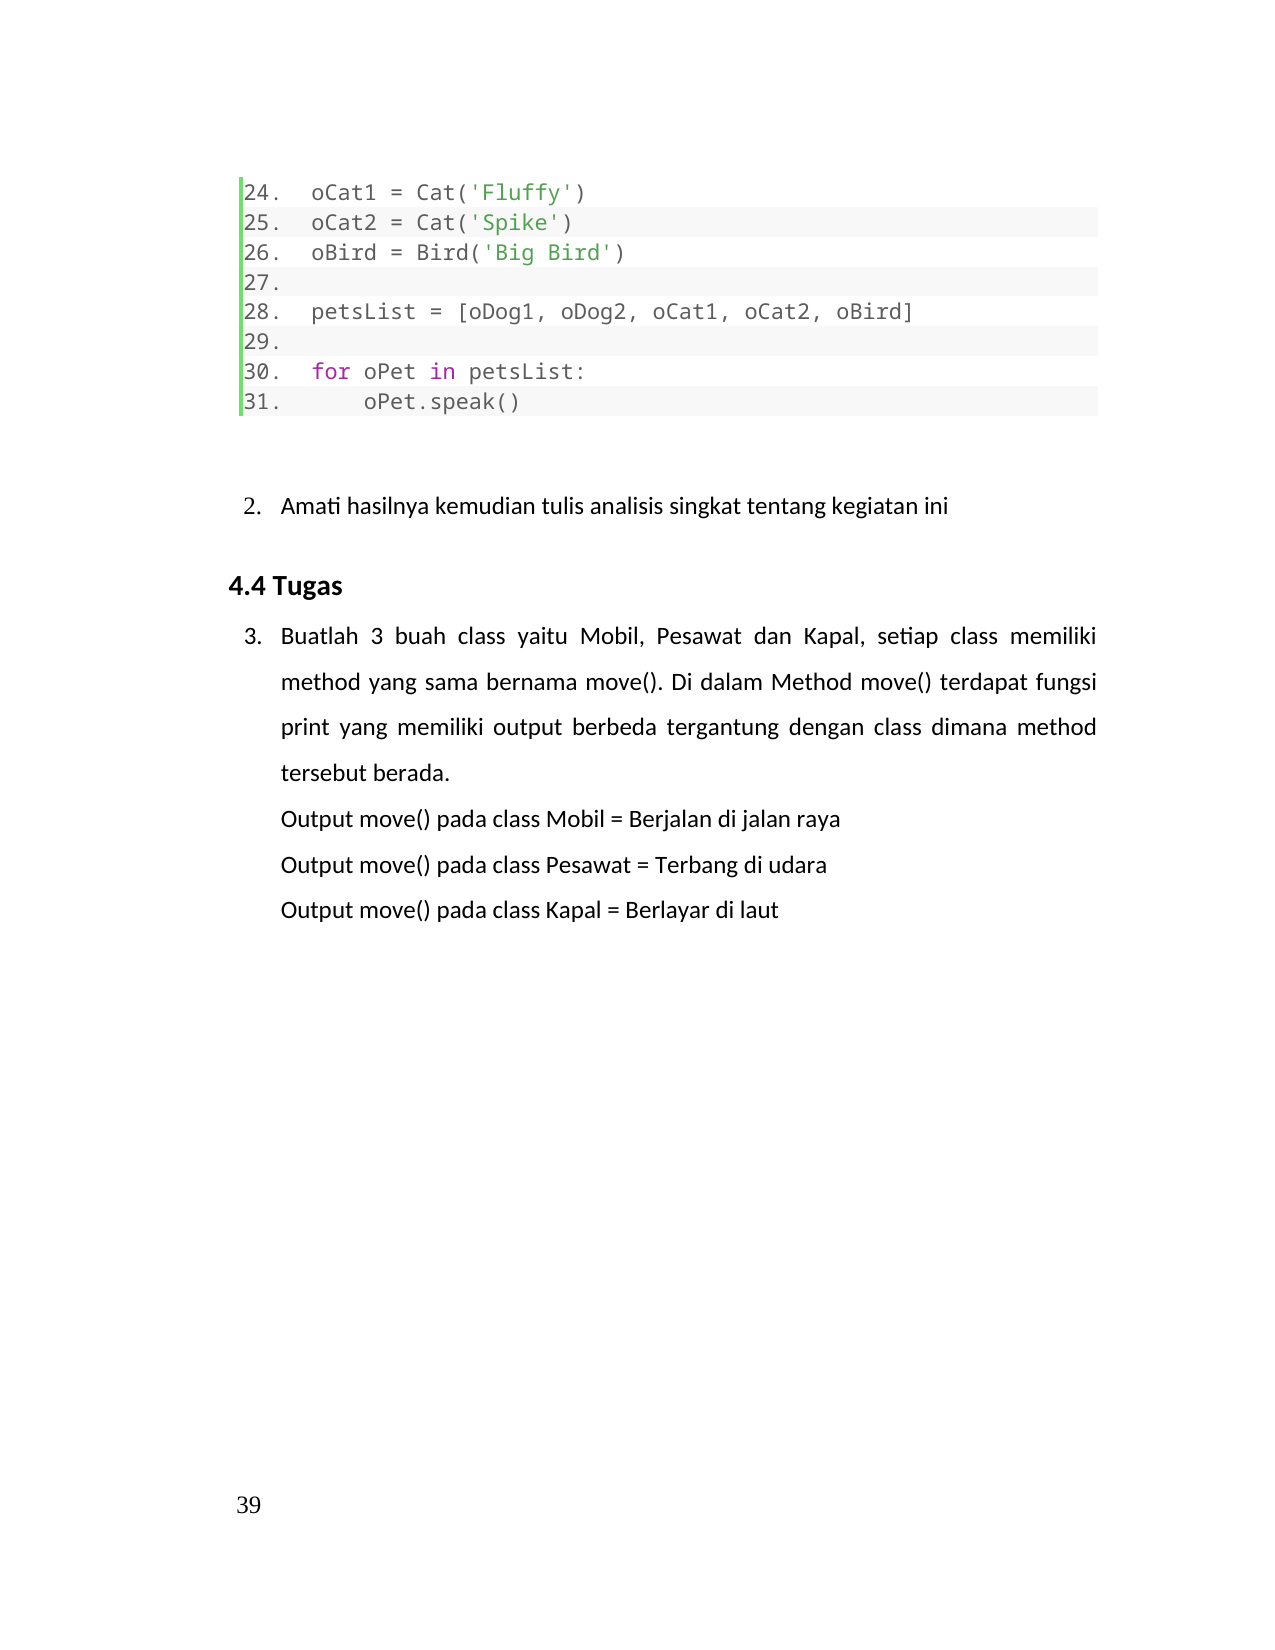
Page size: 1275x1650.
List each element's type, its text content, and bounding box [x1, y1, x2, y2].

list ﻿Buatlah 3 buah class yaitu Mobil, Pesawat dan Kapal, setiap class memiliki method yang sama bernama move(). Di dalam Method move() terdapat fungsi print yang memiliki output berbeda tergantung dengan class dimana method tersebut berada. [243, 620, 1098, 788]
list oCat1 = Cat('Fluffy') [243, 177, 1098, 207]
list Amati hasilnya kemudian tulis analisis singkat tentang kegiatan ini [243, 490, 1098, 521]
text Output move() pada class Pesawat = Terbang di udara [281, 849, 1098, 879]
text Output move() pada class Mobil = Berjalan di jalan raya [281, 803, 1098, 833]
list oCat2 = Cat('Spike') [243, 207, 1098, 237]
list oBird = Bird('Big Bird') [243, 237, 1098, 267]
list petsList = [oDog1, oDog2, oCat1, oCat2, oBird] [243, 296, 1098, 326]
text Output move() pada class Kapal = Berlayar di laut [281, 894, 1098, 925]
subtitle Tugas [228, 567, 1098, 602]
list for oPet in petsList: [243, 356, 1098, 386]
list oPet.speak() [243, 386, 1098, 416]
